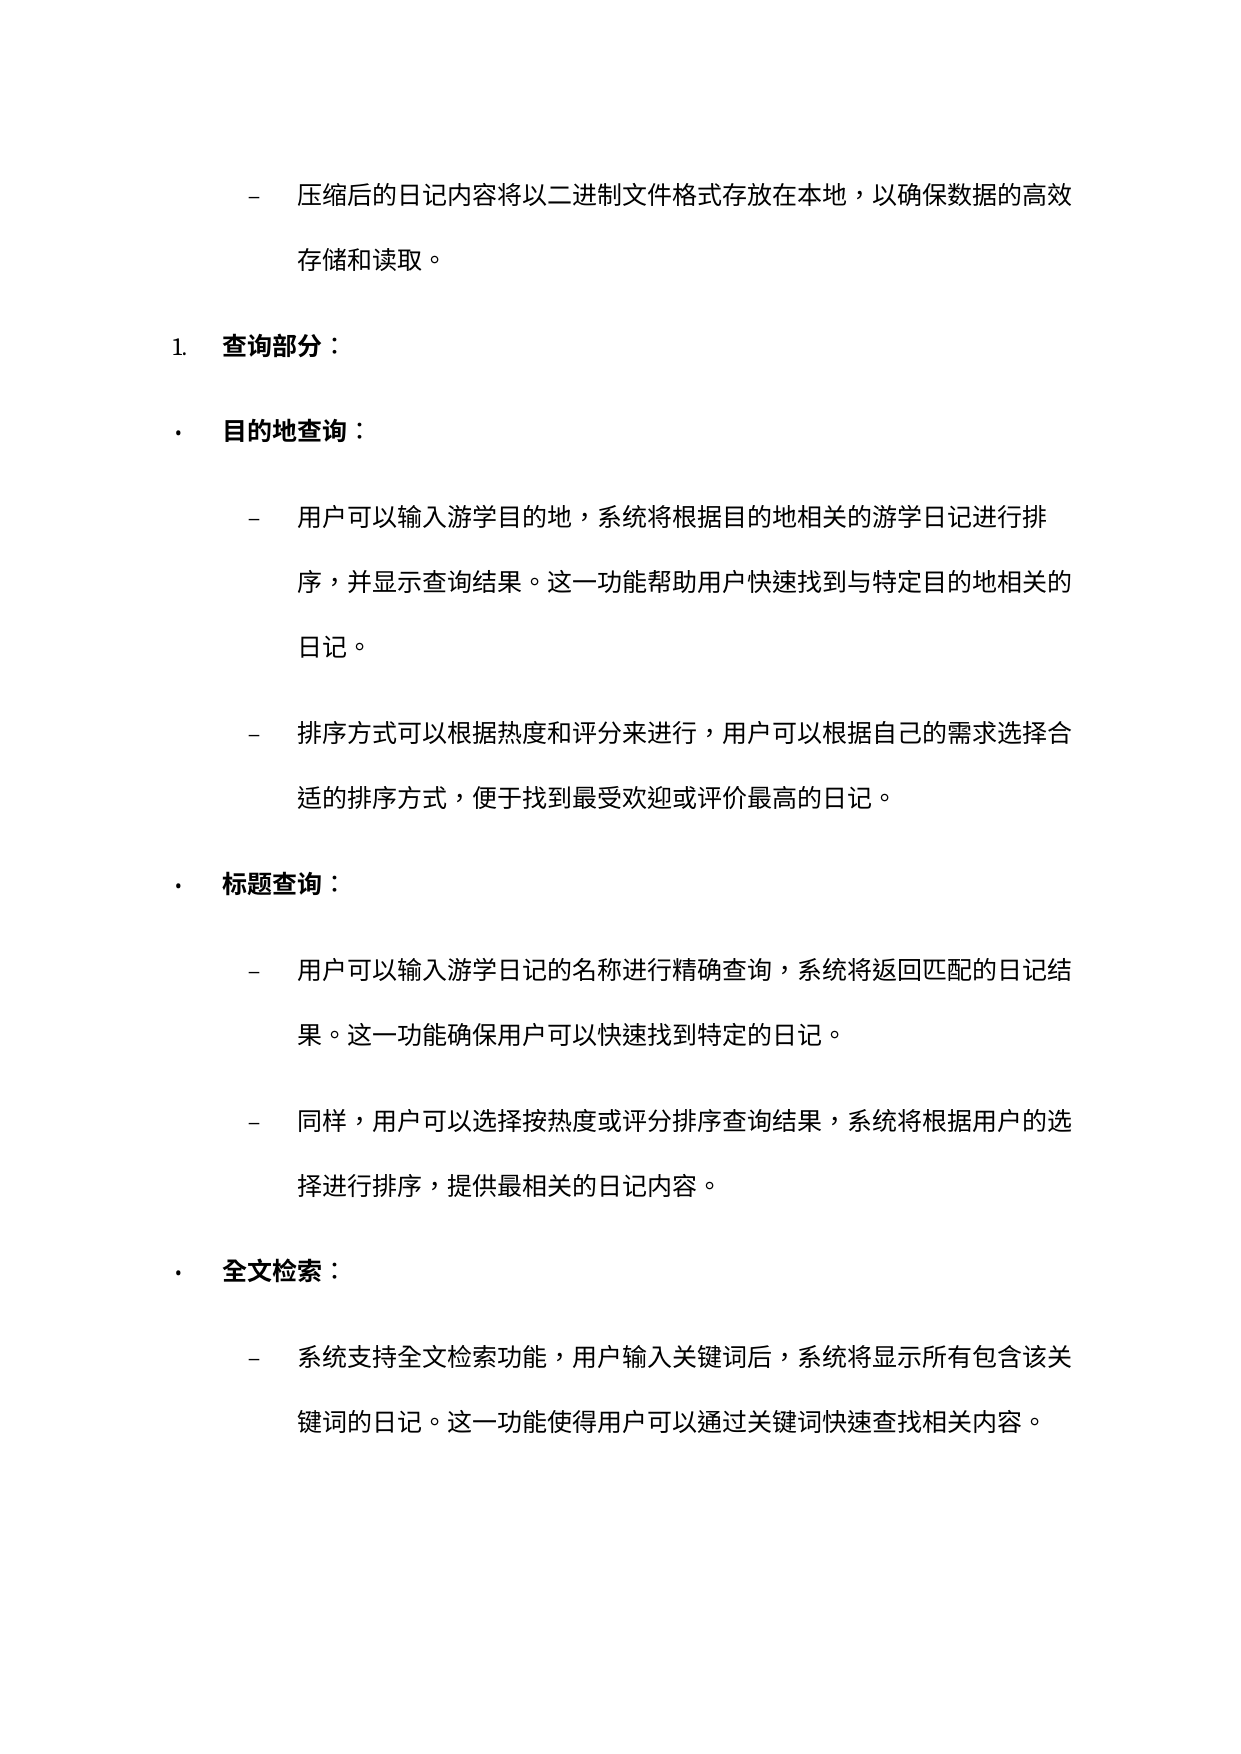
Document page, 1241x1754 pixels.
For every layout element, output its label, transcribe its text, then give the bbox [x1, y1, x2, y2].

list 用户可以输入游学目的地，系统将根据目的地相关的游学日记进行排序，并显示查询结果。这一功能帮助用户快速找到与特定目的地相关的日记。 [248, 484, 1092, 679]
list 用户可以输入游学日记的名称进行精确查询，系统将返回匹配的日记结果。这一功能确保用户可以快速找到特定的日记。 [248, 937, 1092, 1067]
list 同样，用户可以选择按热度或评分排序查询结果，系统将根据用户的选择进行排序，提供最相关的日记内容。 [248, 1088, 1092, 1218]
list 压缩后的日记内容将以二进制文件格式存放在本地，以确保数据的高效存储和读取。 [248, 162, 1092, 292]
list 排序方式可以根据热度和评分来进行，用户可以根据自己的需求选择合适的排序方式，便于找到最受欢迎或评价最高的日记。 [248, 700, 1092, 830]
list 目的地查询： [173, 399, 1092, 464]
list 查询部分： [173, 313, 1092, 378]
list 系统支持全文检索功能，用户输入关键词后，系统将显示所有包含该关键词的日记。这一功能使得用户可以通过关键词快速查找相关内容。 [248, 1324, 1092, 1454]
list 标题查询： [173, 851, 1092, 916]
list 全文检索： [173, 1239, 1092, 1304]
